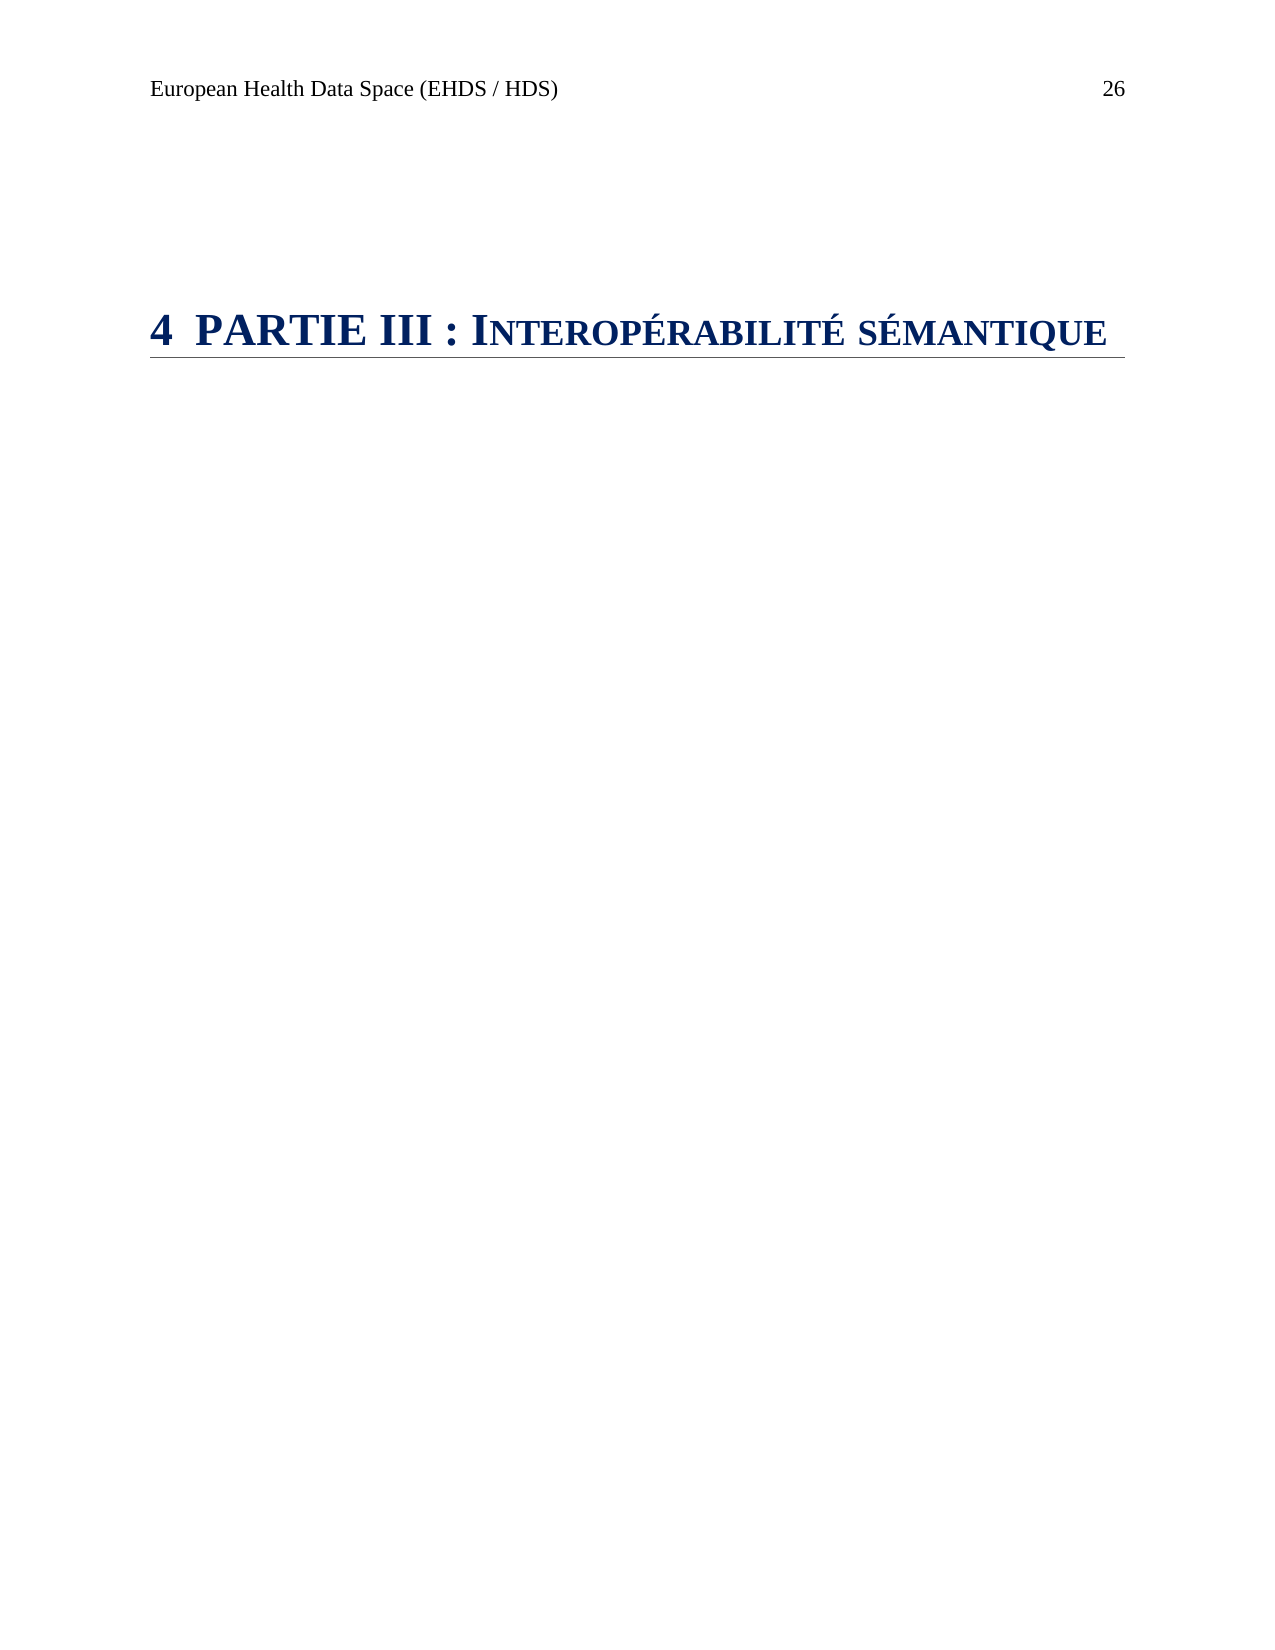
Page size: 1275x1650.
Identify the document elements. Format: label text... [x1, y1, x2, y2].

subtitle PARTIE III : Interopérabilité sémantique [150, 302, 1125, 357]
